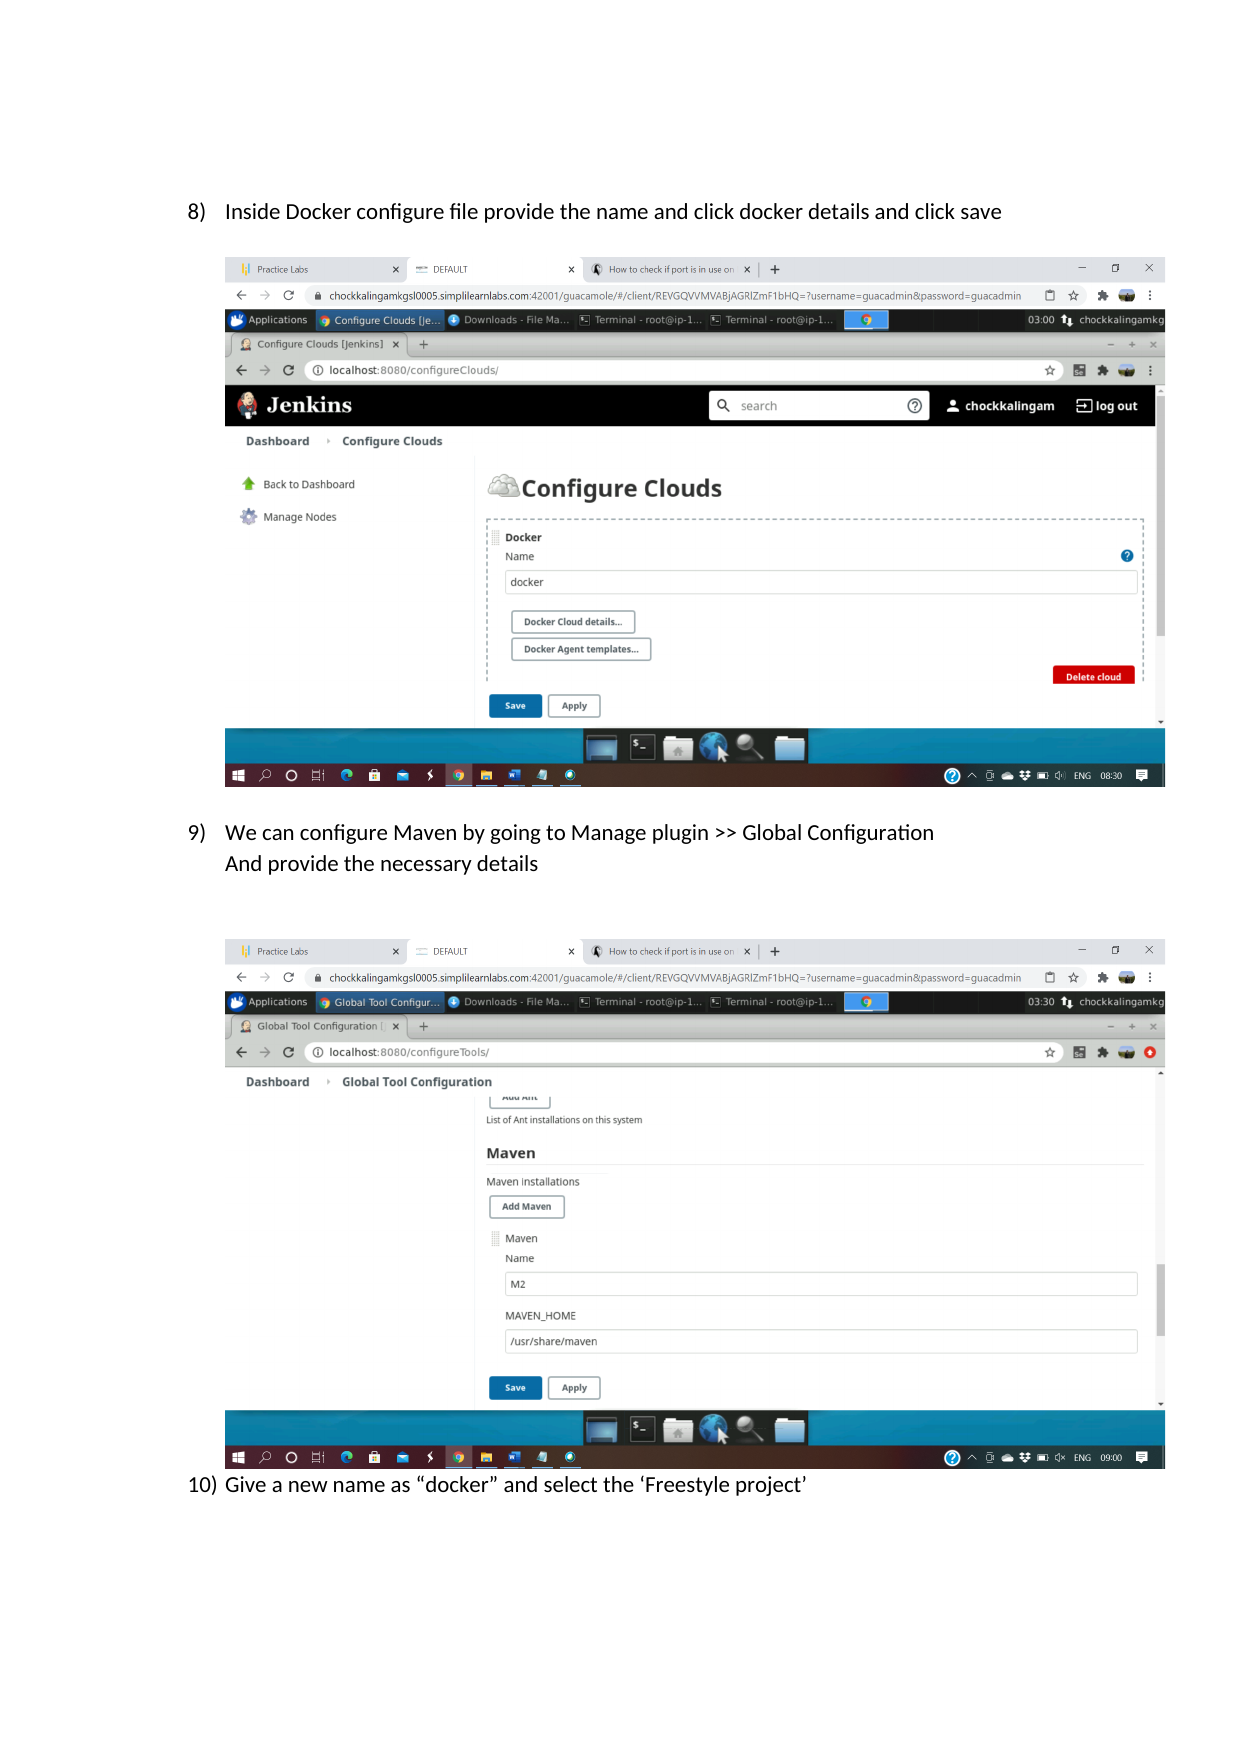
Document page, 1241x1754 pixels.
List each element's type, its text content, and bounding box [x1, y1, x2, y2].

list And provide the necessary details [225, 849, 1090, 877]
list Give a new name as “docker” and select the ‘Freestyle project’ [187, 1470, 1090, 1498]
picture [225, 257, 1166, 787]
list We can configure Maven by going to Manage plugin >> Global Configuration [187, 818, 1090, 847]
list Inside Docker configure file provide the name and click docker details and click save [187, 197, 1090, 225]
picture [225, 939, 1166, 1469]
